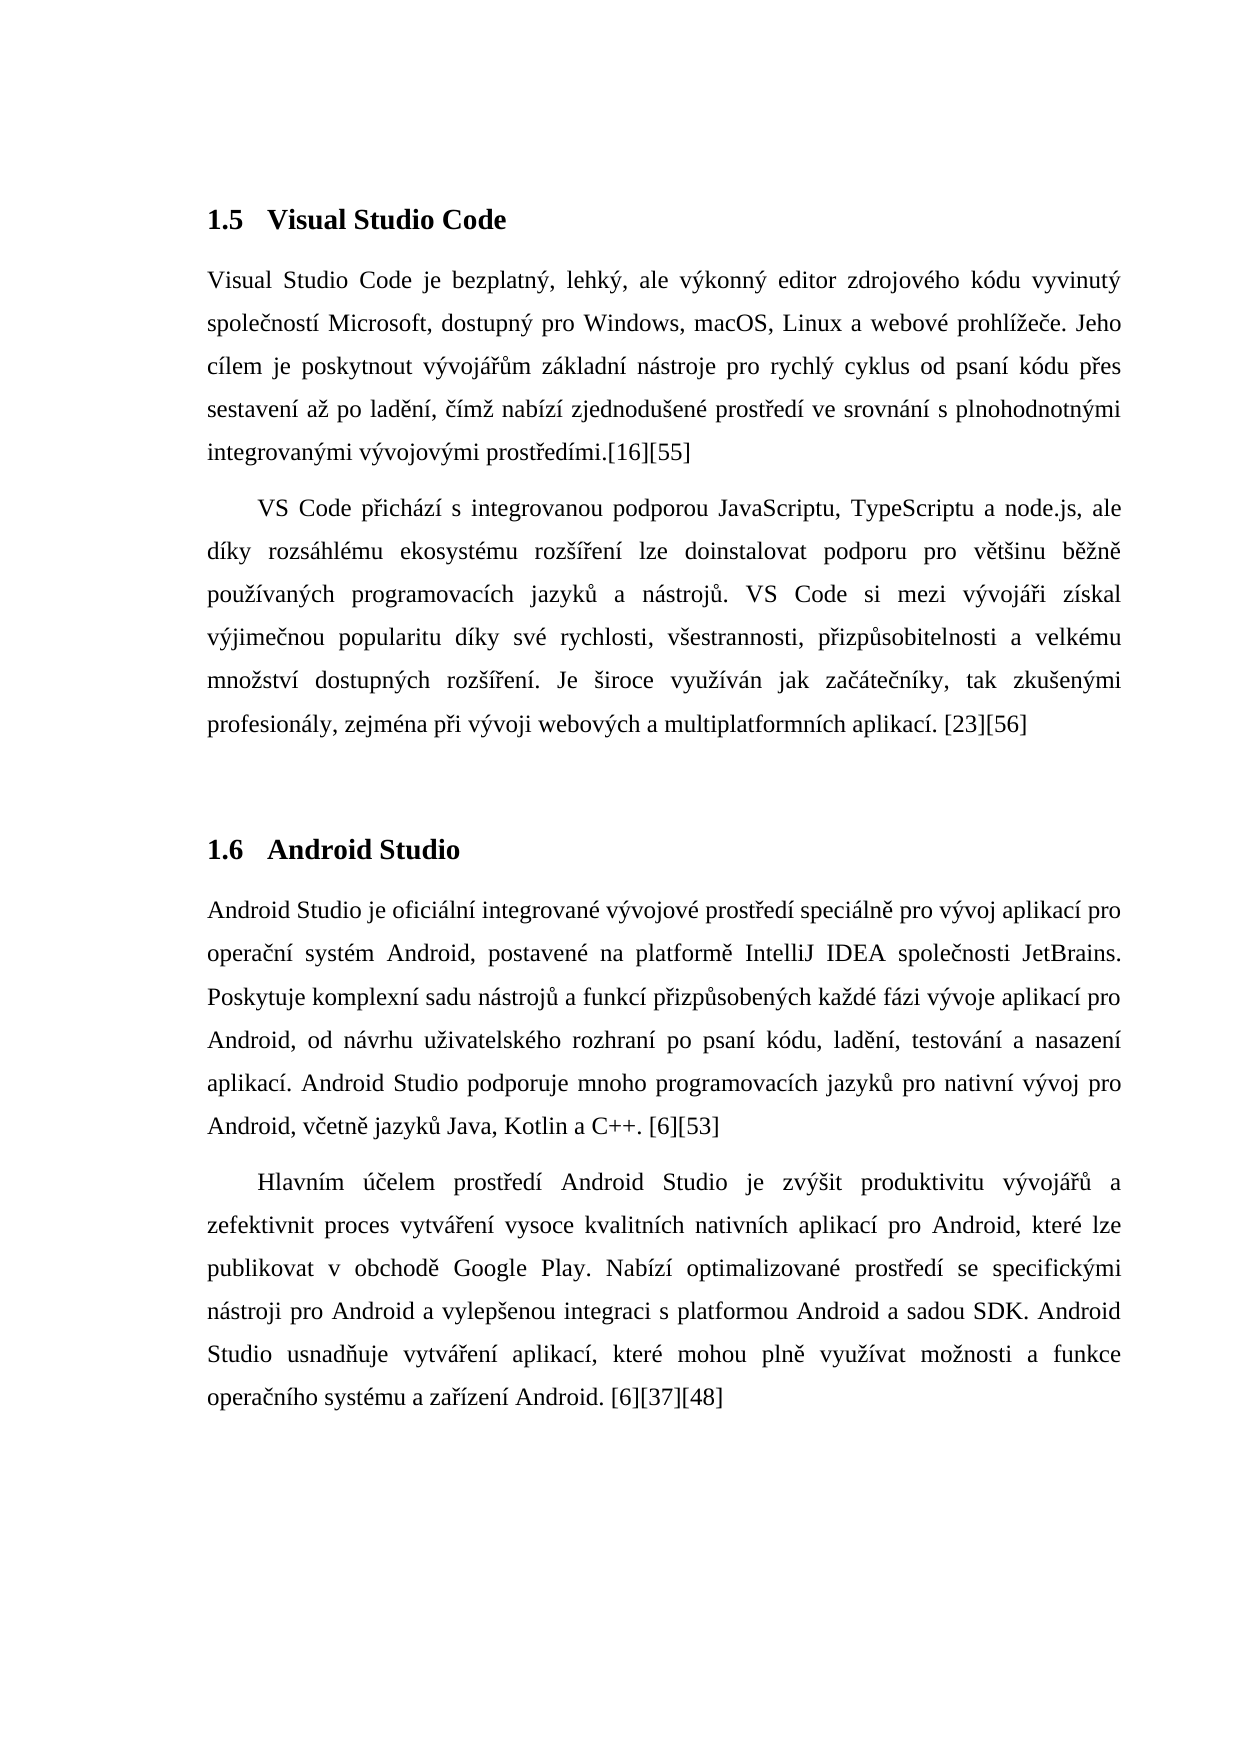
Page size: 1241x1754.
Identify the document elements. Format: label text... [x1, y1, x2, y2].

text Android Studio [207, 832, 1122, 866]
text Visual Studio Code [207, 202, 1122, 236]
text Visual Studio Code je bezplatný, lehký, ale výkonný editor zdrojového kódu vyvinutý společností Microsoft, dostupný pro Windows, macOS, Linux a webové prohlížeče. Jeho cílem je poskytnout vývojářům základní nástroje pro rychlý cyklus od psaní kódu přes sestavení až po ladění, čímž nabízí zjednodušené prostředí ve srovnání s plnohodnotnými integrovanými vývojovými prostředími.[16][55] [207, 265, 1122, 466]
text Android Studio je oficiální integrované vývojové prostředí speciálně pro vývoj aplikací pro operační systém Android, postavené na platformě IntelliJ IDEA společnosti JetBrains. Poskytuje komplexní sadu nástrojů a funkcí přizpůsobených každé fázi vývoje aplikací pro Android, od návrhu uživatelského rozhraní po psaní kódu, ladění, testování a nasazení aplikací. Android Studio podporuje mnoho programovacích jazyků pro nativní vývoj pro Android, včetně jazyků Java, Kotlin a C++. [6][53] [207, 895, 1122, 1140]
text VS Code přichází s integrovanou podporou JavaScriptu, TypeScriptu a node.js, ale díky rozsáhlému ekosystému rozšíření lze doinstalovat podporu pro většinu běžně používaných programovacích jazyků a nástrojů. VS Code si mezi vývojáři získal výjimečnou popularitu díky své rychlosti, všestrannosti, přizpůsobitelnosti a velkému množství dostupných rozšíření. Je široce využíván jak začátečníky, tak zkušenými profesionály, zejména při vývoji webových a multiplatformních aplikací. [23][56] [207, 493, 1122, 737]
text Hlavním účelem prostředí Android Studio je zvýšit produktivitu vývojářů a zefektivnit proces vytváření vysoce kvalitních nativních aplikací pro Android, které lze publikovat v obchodě Google Play. Nabízí optimalizované prostředí se specifickými nástroji pro Android a vylepšenou integraci s platformou Android a sadou SDK. Android Studio usnadňuje vytváření aplikací, které mohou plně využívat možnosti a funkce operačního systému a zařízení Android. [6][37][48] [207, 1167, 1122, 1411]
